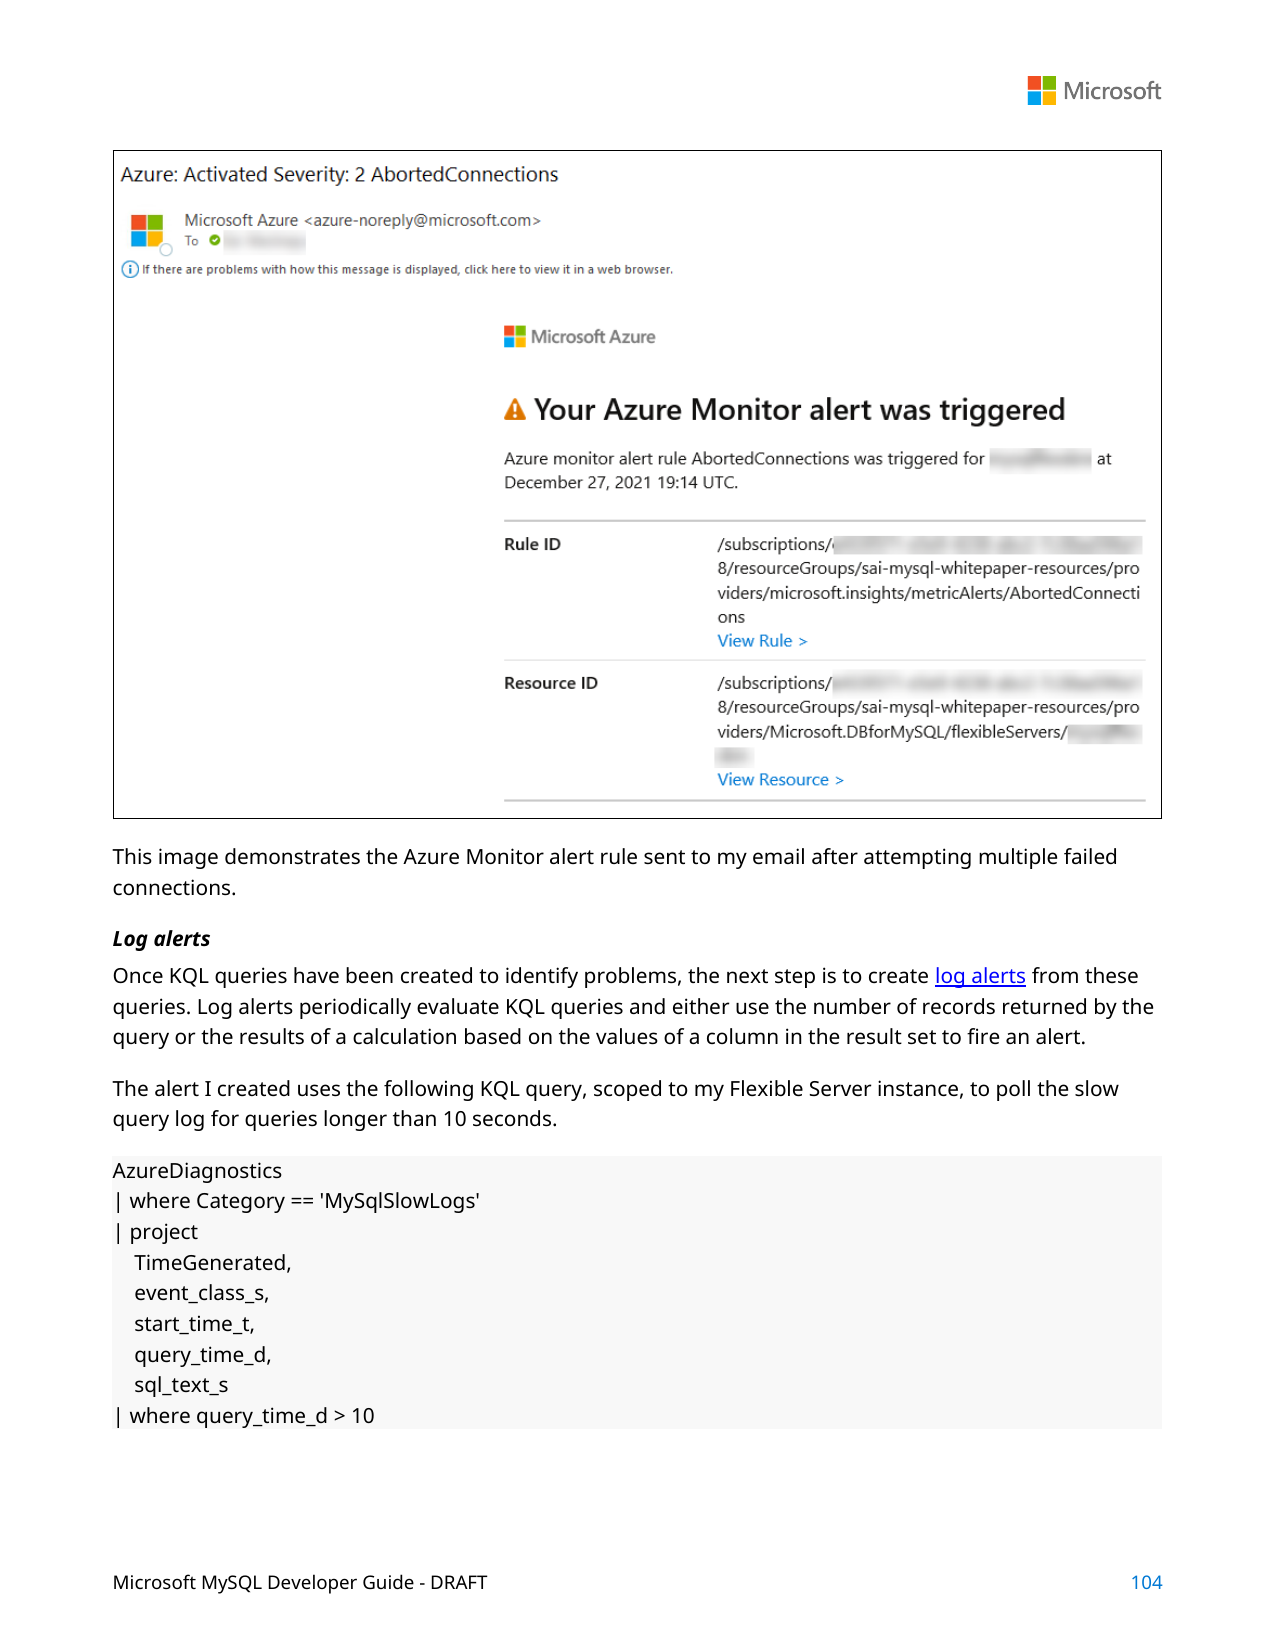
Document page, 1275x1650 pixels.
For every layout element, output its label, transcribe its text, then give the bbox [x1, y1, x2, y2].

picture [1026, 75, 1163, 107]
text This image demonstrates the Azure Monitor alert rule sent to my email after attempting multiple failed connections. [112, 842, 1162, 901]
subtitle Log alerts [112, 924, 1162, 953]
text Once KQL queries have been created to identify problems, the next step is to create log alerts from these queries. Log alerts periodically evaluate KQL queries and either use the number of records returned by the query or the results of a calculation based on the values of a column in the result set to fire an alert. [112, 961, 1162, 1051]
picture [114, 151, 1161, 818]
text The alert I created uses the following KQL query, scoped to my Flexible Server instance, to poll the slow query log for queries longer than 10 seconds. [112, 1074, 1162, 1133]
text AzureDiagnostics | where Category == 'MySqlSlowLogs' | project TimeGenerated, event_class_s, start_time_t, query_time_d, sql_text_s | where query_time_d > 10 [112, 1156, 1162, 1429]
